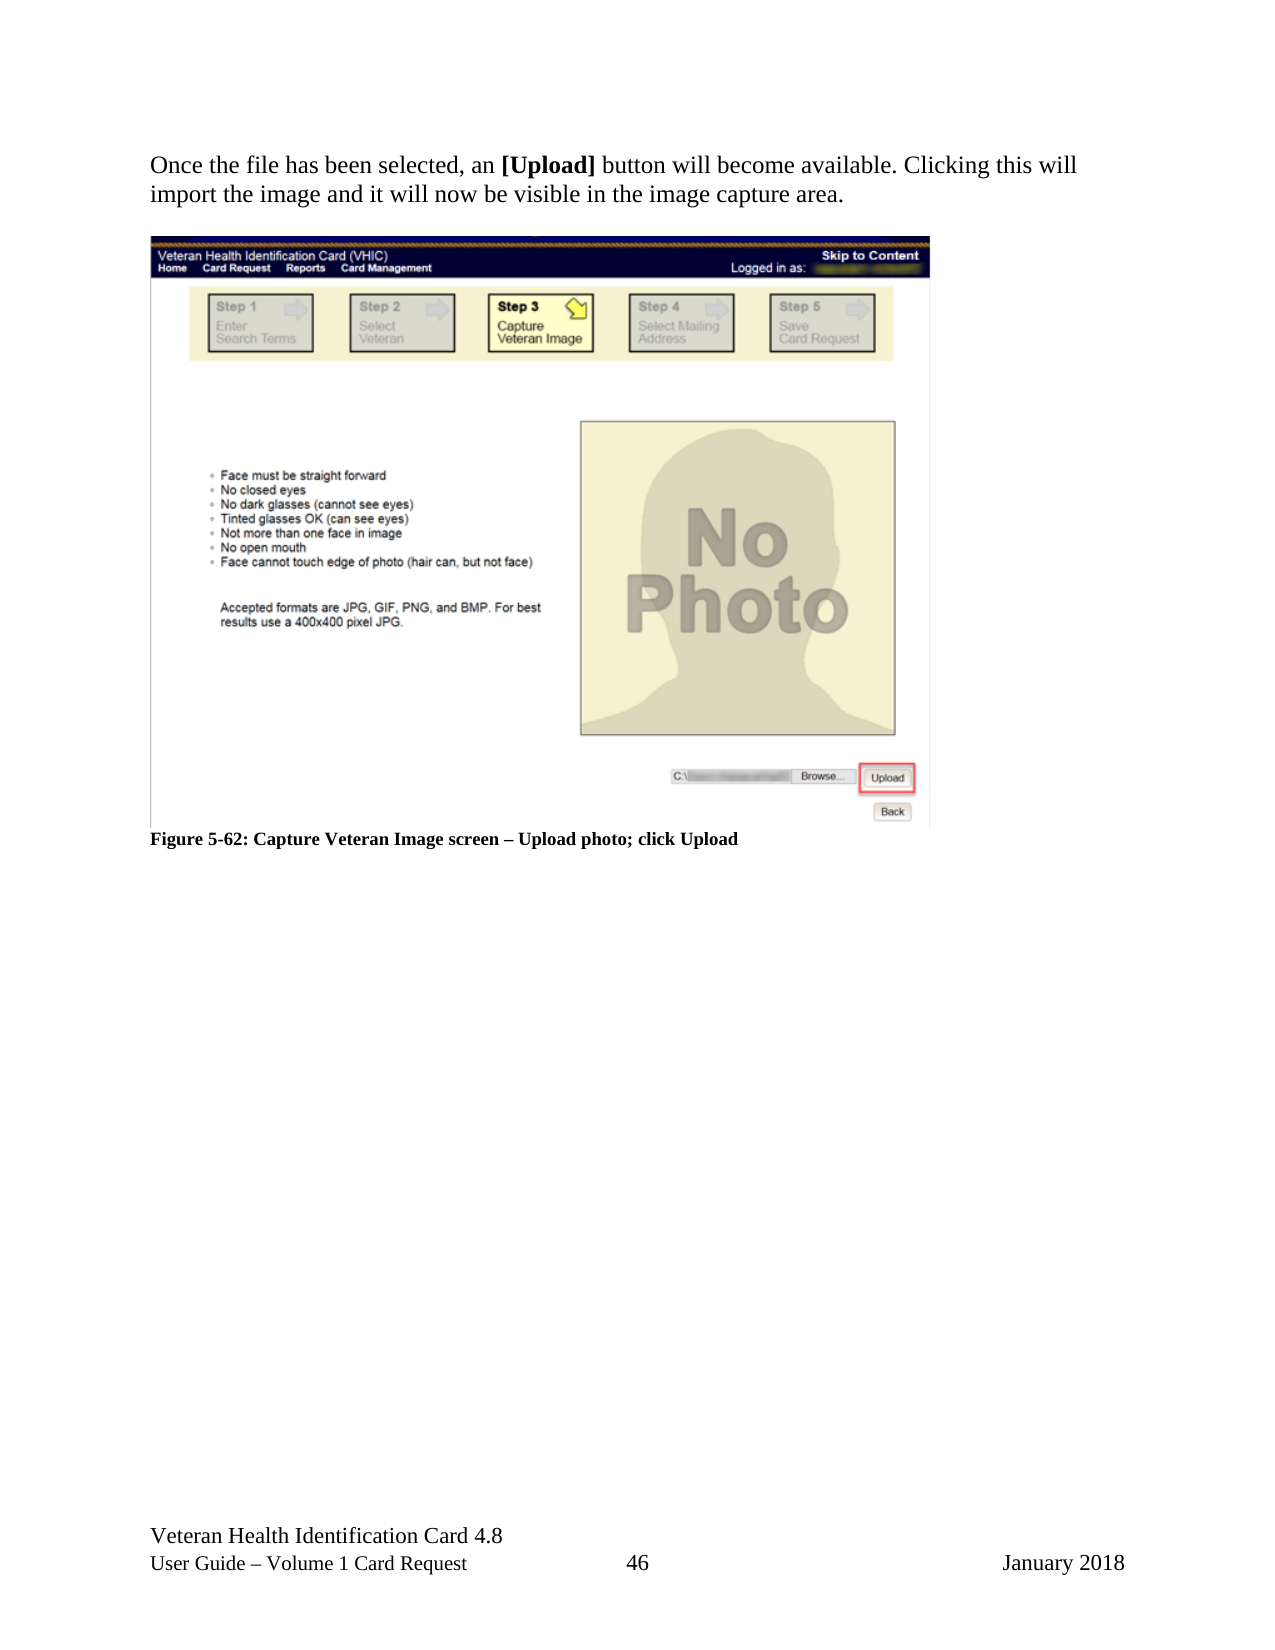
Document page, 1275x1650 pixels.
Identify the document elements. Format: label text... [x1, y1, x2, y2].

text Once the file has been selected, an [Upload] button will become available. Clicking this will import the image and it will now be visible in the image capture area. [150, 150, 1125, 207]
picture [150, 236, 930, 828]
